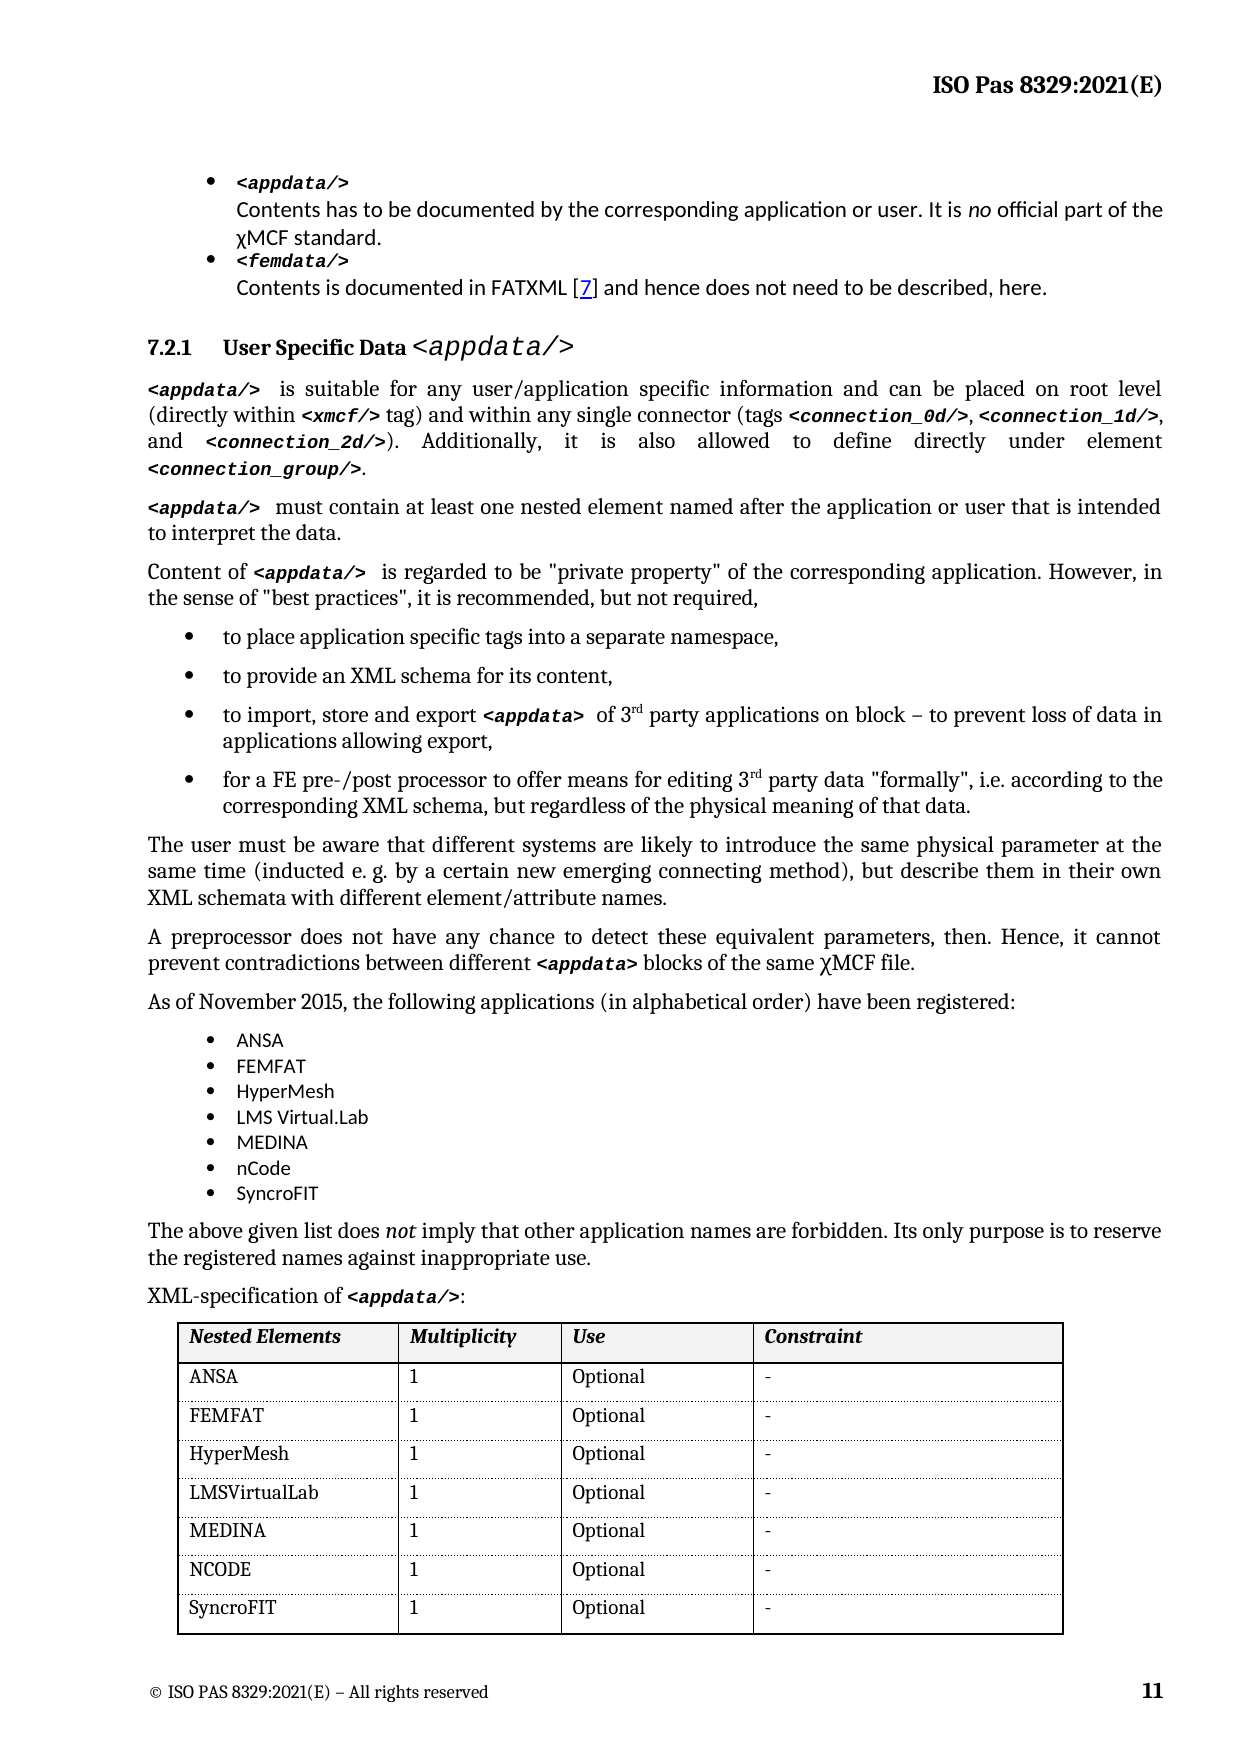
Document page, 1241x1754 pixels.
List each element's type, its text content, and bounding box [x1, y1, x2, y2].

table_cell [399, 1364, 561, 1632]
list nCode [207, 1155, 1163, 1180]
text A preprocessor does not have any chance to detect these equivalent parameters, then. Hence, it cannot prevent contradictions between different <appdata> blocks of the same χMCF file. [148, 923, 1163, 976]
list HyperMesh [207, 1078, 1163, 1104]
text The above given list does not imply that other application names are forbidden. Its only purpose is to reserve the registered names against inappropriate use. [148, 1218, 1163, 1271]
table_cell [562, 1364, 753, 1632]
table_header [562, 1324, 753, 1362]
list MEDINA [207, 1129, 1163, 1155]
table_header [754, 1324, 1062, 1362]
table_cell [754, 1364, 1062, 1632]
text As of November 2015, the following applications (in alphabetical order) have been registered: [148, 989, 1163, 1015]
text The user must be aware that different systems are likely to introduce the same physical parameter at the same time (inducted e. g. by a certain new emerging connecting method), but describe them in their own XML schemata with different element/attribute names. [148, 832, 1163, 911]
list for a FE pre-/post processor to offer means for editing 3rd party data "formally", i.e. according to the corresponding XML schema, but regardless of the physical meaning of that data. [185, 767, 1163, 819]
list FEMFAT [207, 1053, 1163, 1078]
text <appdata/> must contain at least one nested element named after the application or user that is intended to interpret the data. [148, 493, 1163, 546]
list to provide an XML schema for its content, [185, 663, 1163, 689]
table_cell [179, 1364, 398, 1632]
subtitle User Specific Data <appdata/> [148, 332, 1163, 363]
list LMS Virtual.Lab [207, 1104, 1163, 1129]
list ANSA [207, 1028, 1163, 1053]
list to import, store and export <appdata> of 3rd party applications on block – to prevent loss of data in applications allowing export, [185, 702, 1163, 754]
list SyncroFIT [207, 1180, 1163, 1206]
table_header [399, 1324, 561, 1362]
text Content of <appdata/> is regarded to be "private property" of the corresponding application. However, in the sense of "best practices", it is recommended, but not required, [148, 559, 1163, 611]
text <appdata/> is suitable for any user/application specific information and can be placed on root level (directly within <xmcf/> tag) and within any single connector (tags <connection_0d/>, <connection_1d/>, and <connection_2d/>). Additionally, it is also allowed to define directly under element <connection_group/>. [148, 376, 1163, 481]
list to place application specific tags into a separate namespace, [185, 624, 1163, 650]
text XML-specification of <appdata/>: [148, 1283, 1163, 1309]
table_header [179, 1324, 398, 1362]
list <femdata/> Contents is documented in FATXML [7] and hence does not need to be described, here. [207, 251, 1163, 301]
list <appdata/> Contents has to be documented by the corresponding application or user. It is no official part of the χMCF standard. [207, 174, 1163, 251]
